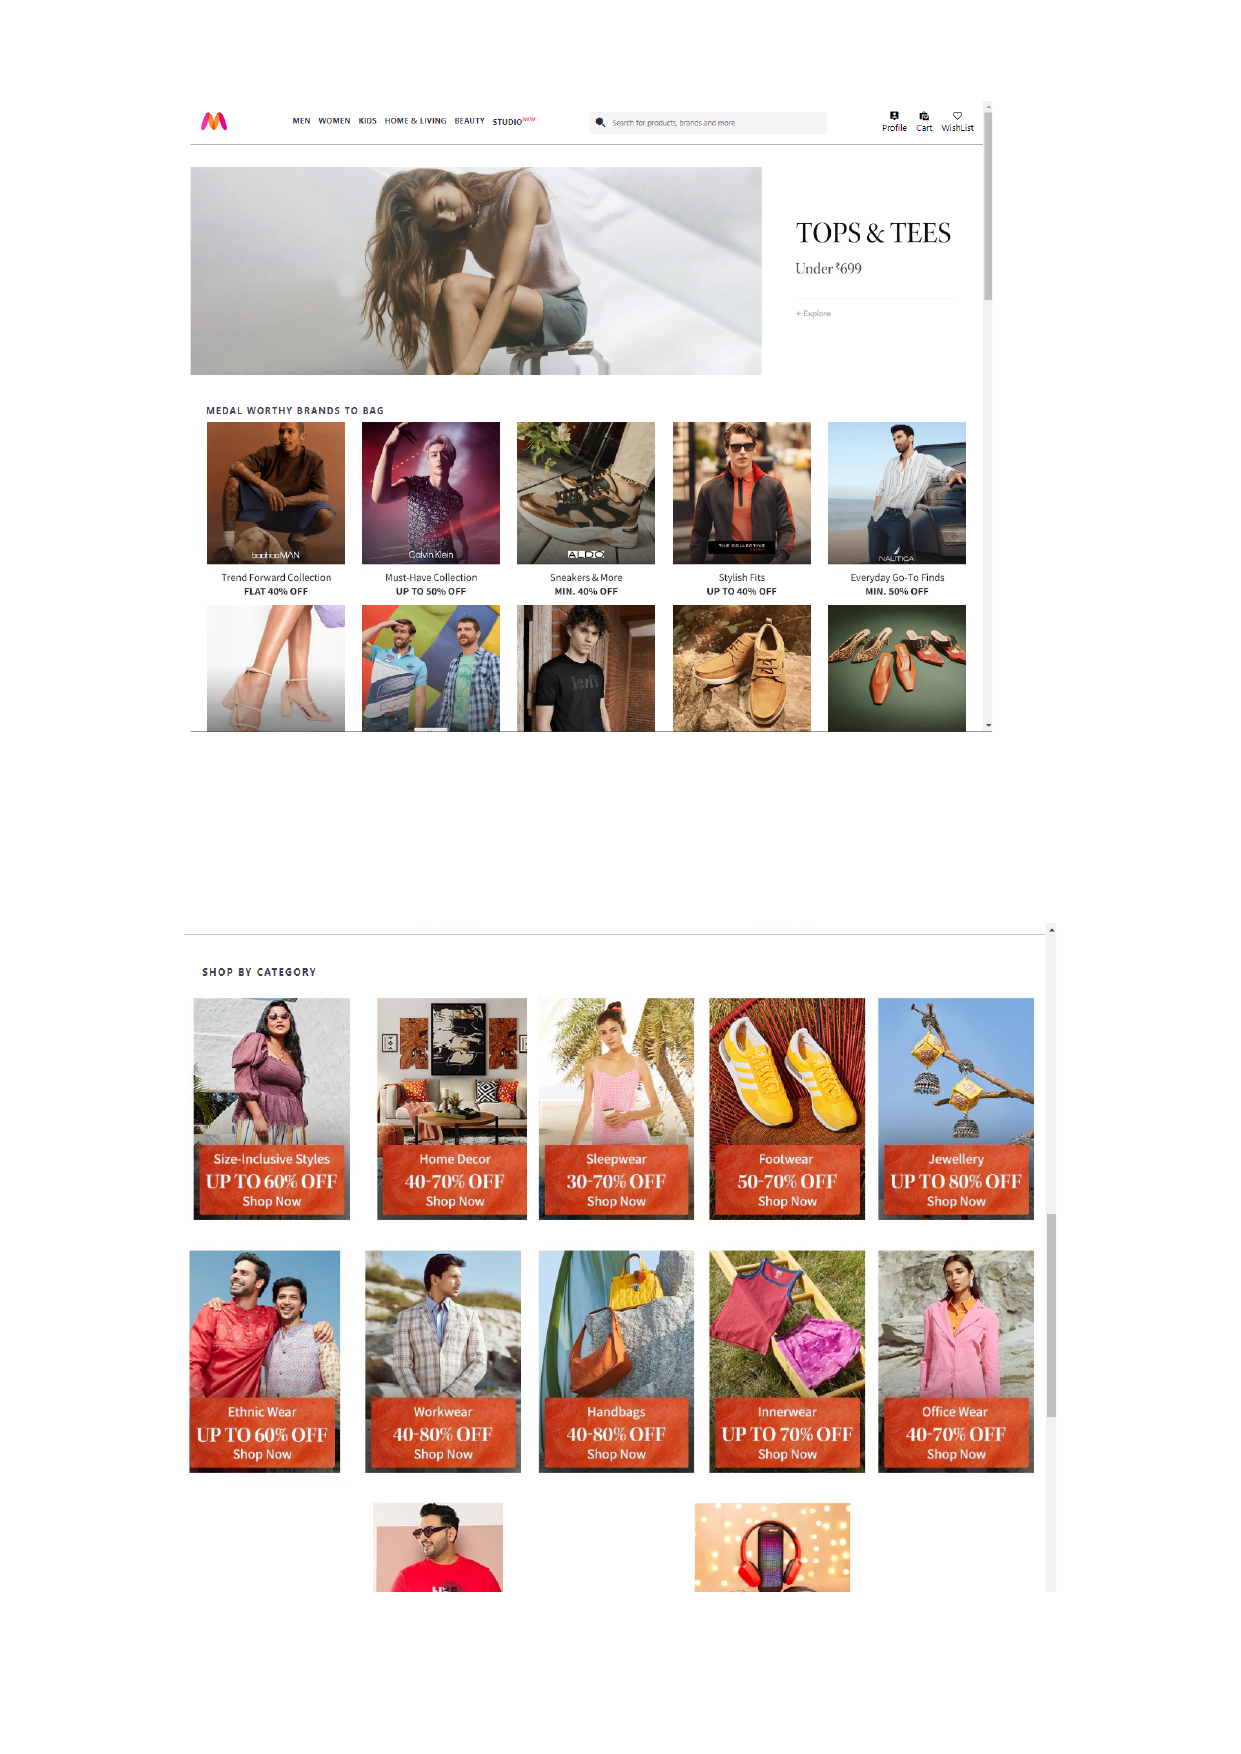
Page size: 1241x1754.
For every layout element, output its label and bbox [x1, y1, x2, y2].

picture [190, 101, 993, 732]
picture [184, 923, 1057, 1592]
